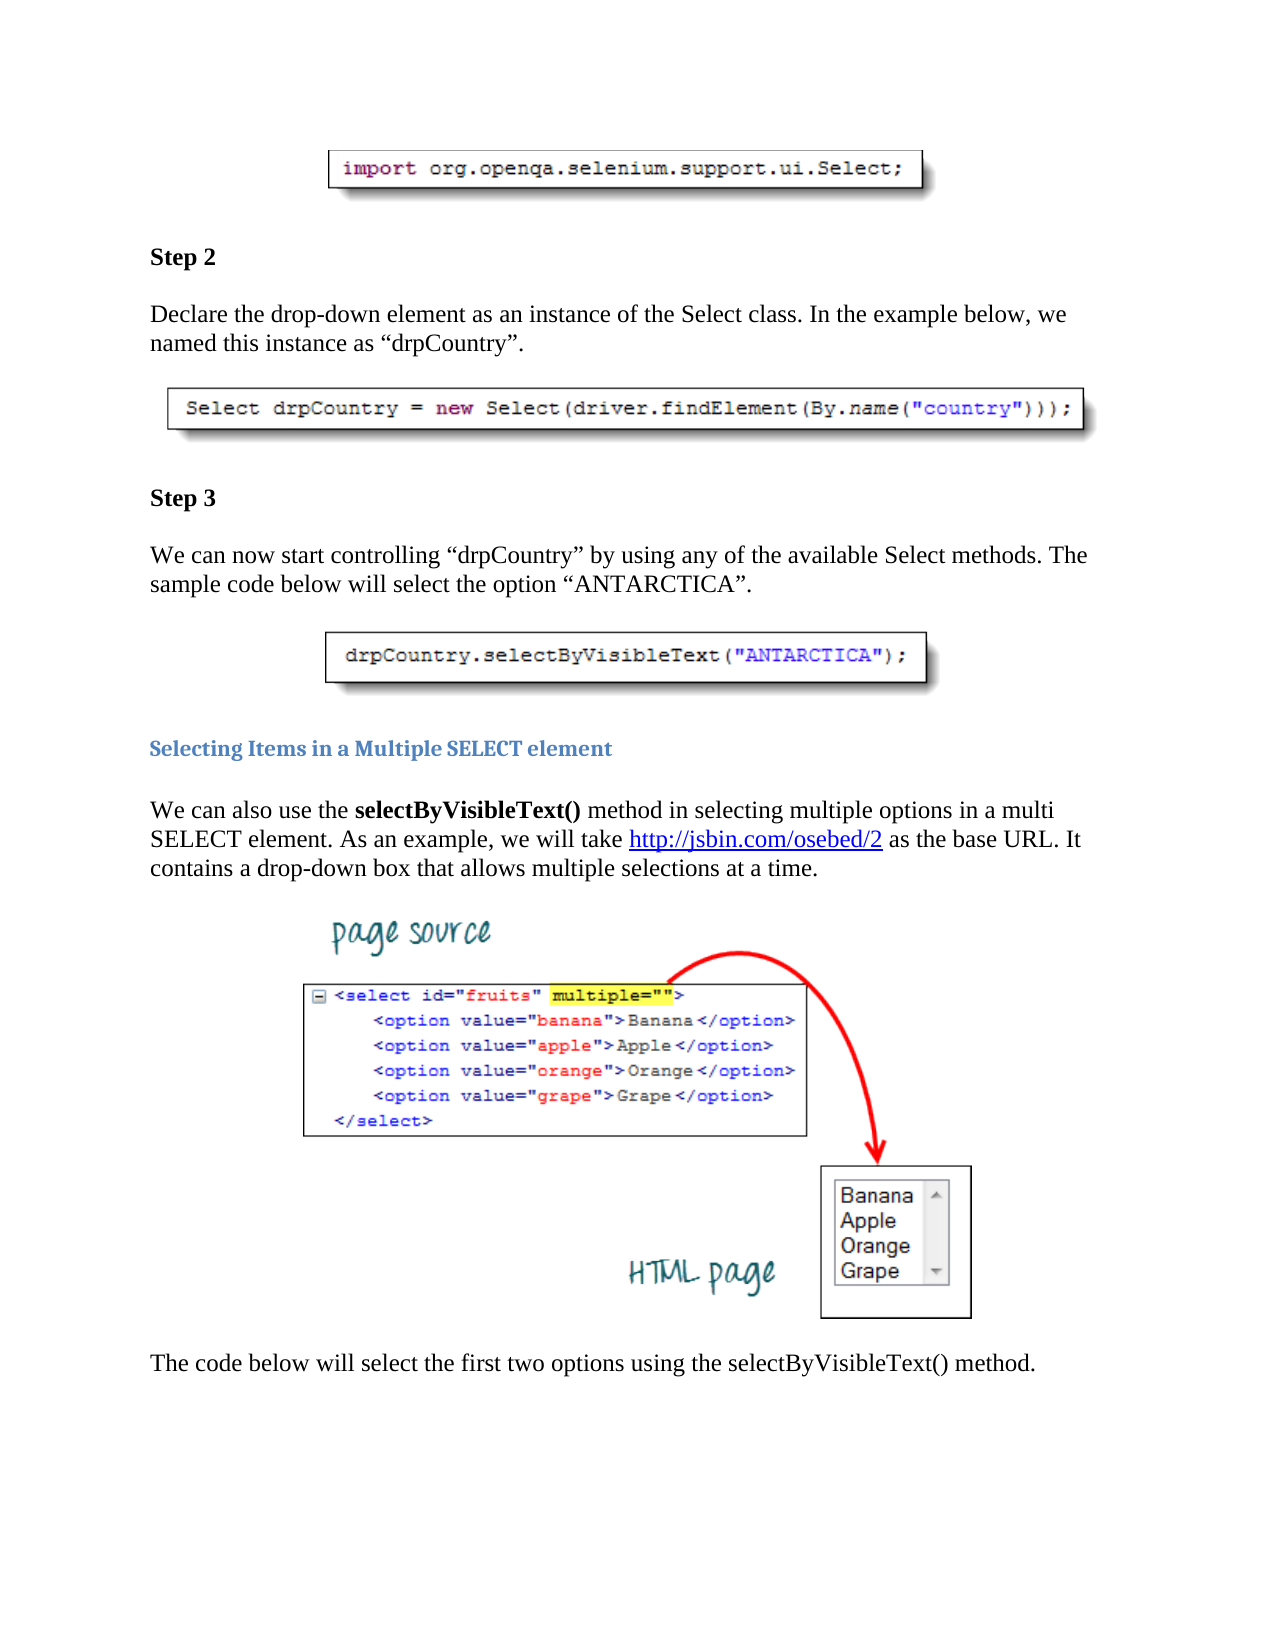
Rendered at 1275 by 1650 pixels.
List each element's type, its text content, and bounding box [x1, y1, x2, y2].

text We can also use the selectByVisibleText() method in selecting multiple options in a multi SELECT element. As an example, we will take http://jsbin.com/osebed/2 as the base URL. It contains a drop-down box that allows multiple selections at a time. [150, 795, 1125, 882]
text We can now start controlling “drpCountry” by using any of the available Select methods. The sample code below will select the option “ANTARCTICA”. [150, 541, 1125, 598]
picture [325, 627, 951, 707]
text The code below will select the first two options using the selectByVisibleText() method. [150, 1348, 1125, 1377]
subtitle Selecting Items in a Multiple SELECT element [150, 736, 1125, 762]
text Step 2 [150, 242, 1125, 270]
picture [167, 386, 1108, 454]
text Step 3 [150, 483, 1125, 511]
picture [303, 910, 972, 1319]
text Declare the drop-down element as an instance of the Select class. In the example below, we named this instance as “drpCountry”. [150, 299, 1125, 357]
picture [328, 150, 947, 213]
